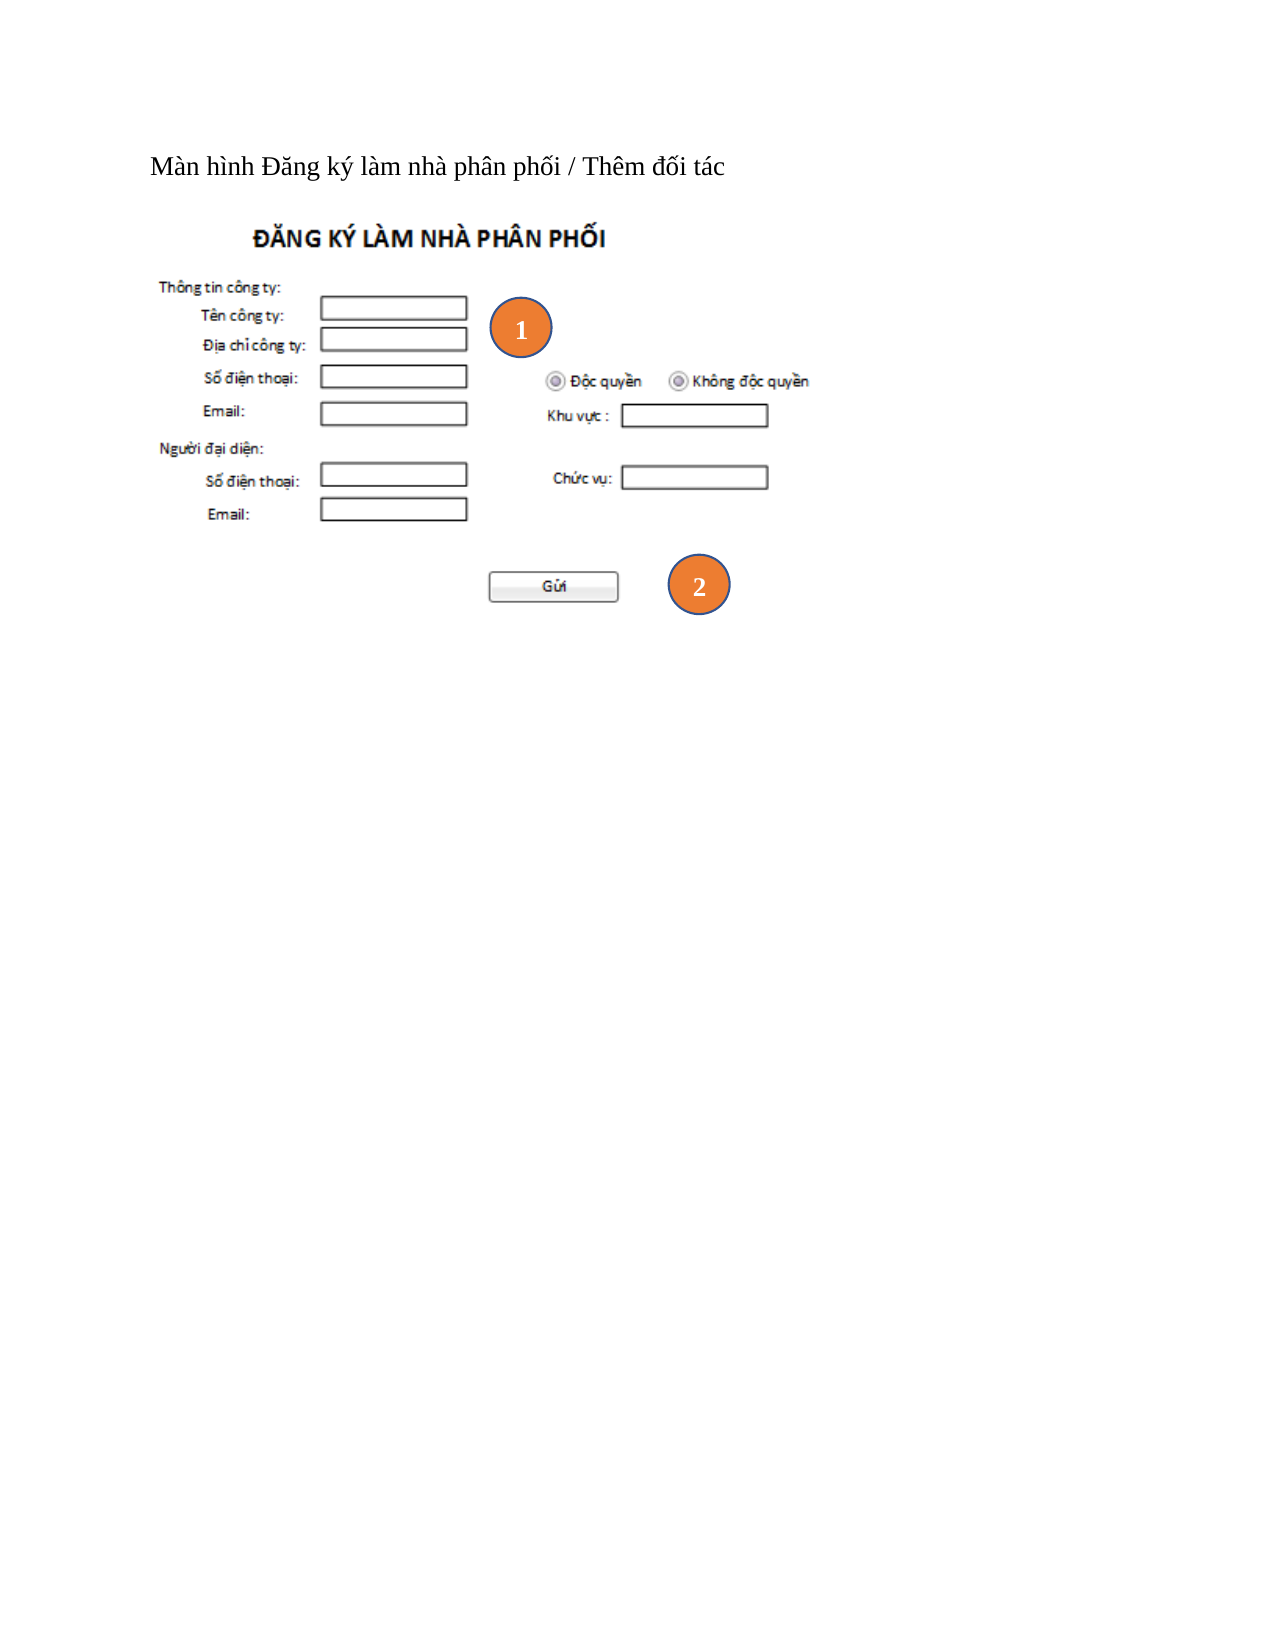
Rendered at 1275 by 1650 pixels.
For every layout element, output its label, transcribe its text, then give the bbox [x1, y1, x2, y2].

text Màn hình Đăng ký làm nhà phân phối / Thêm đối tác [150, 150, 1125, 181]
picture [150, 213, 819, 606]
